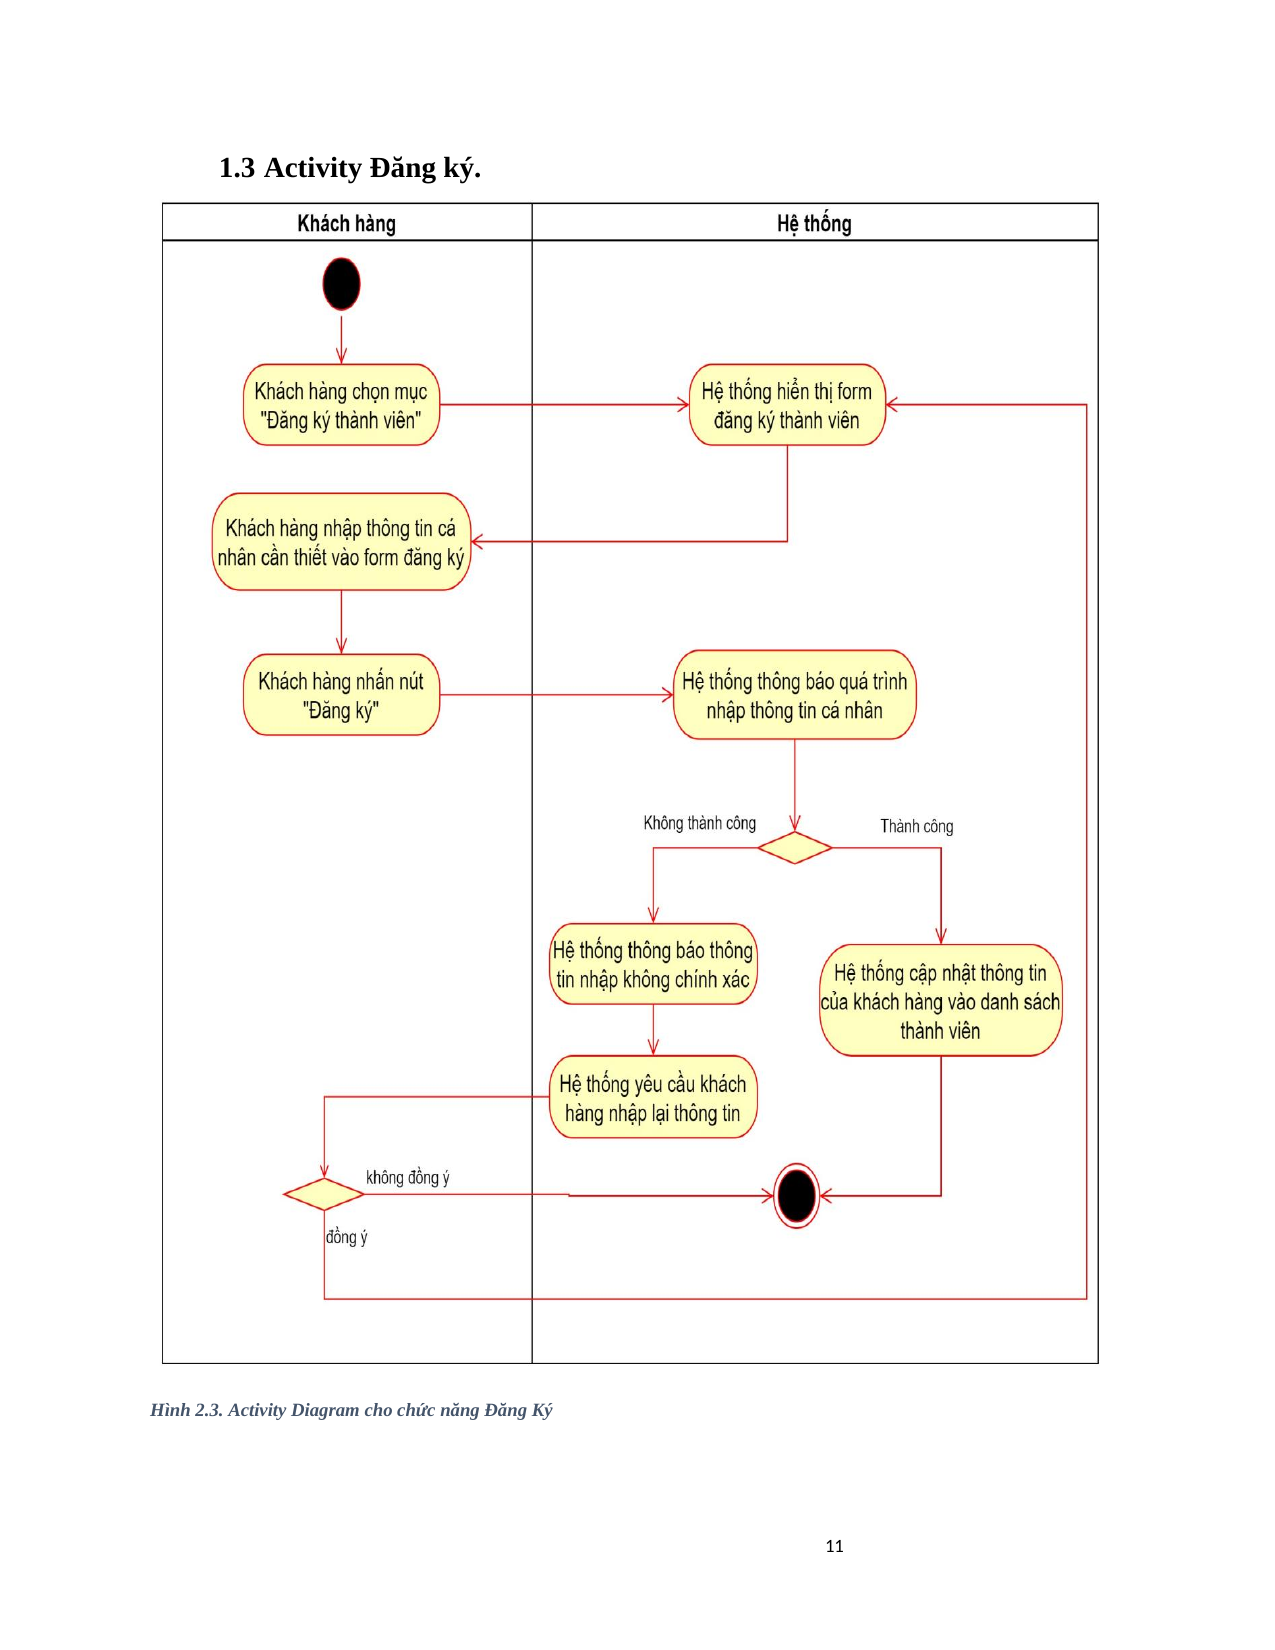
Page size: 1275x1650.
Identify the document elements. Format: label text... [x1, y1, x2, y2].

text Hình 2.3. Activity Diagram cho chức năng Đăng Ký [150, 1399, 1125, 1420]
list Activity Đăng ký. [219, 150, 1125, 183]
picture [150, 186, 1110, 1380]
